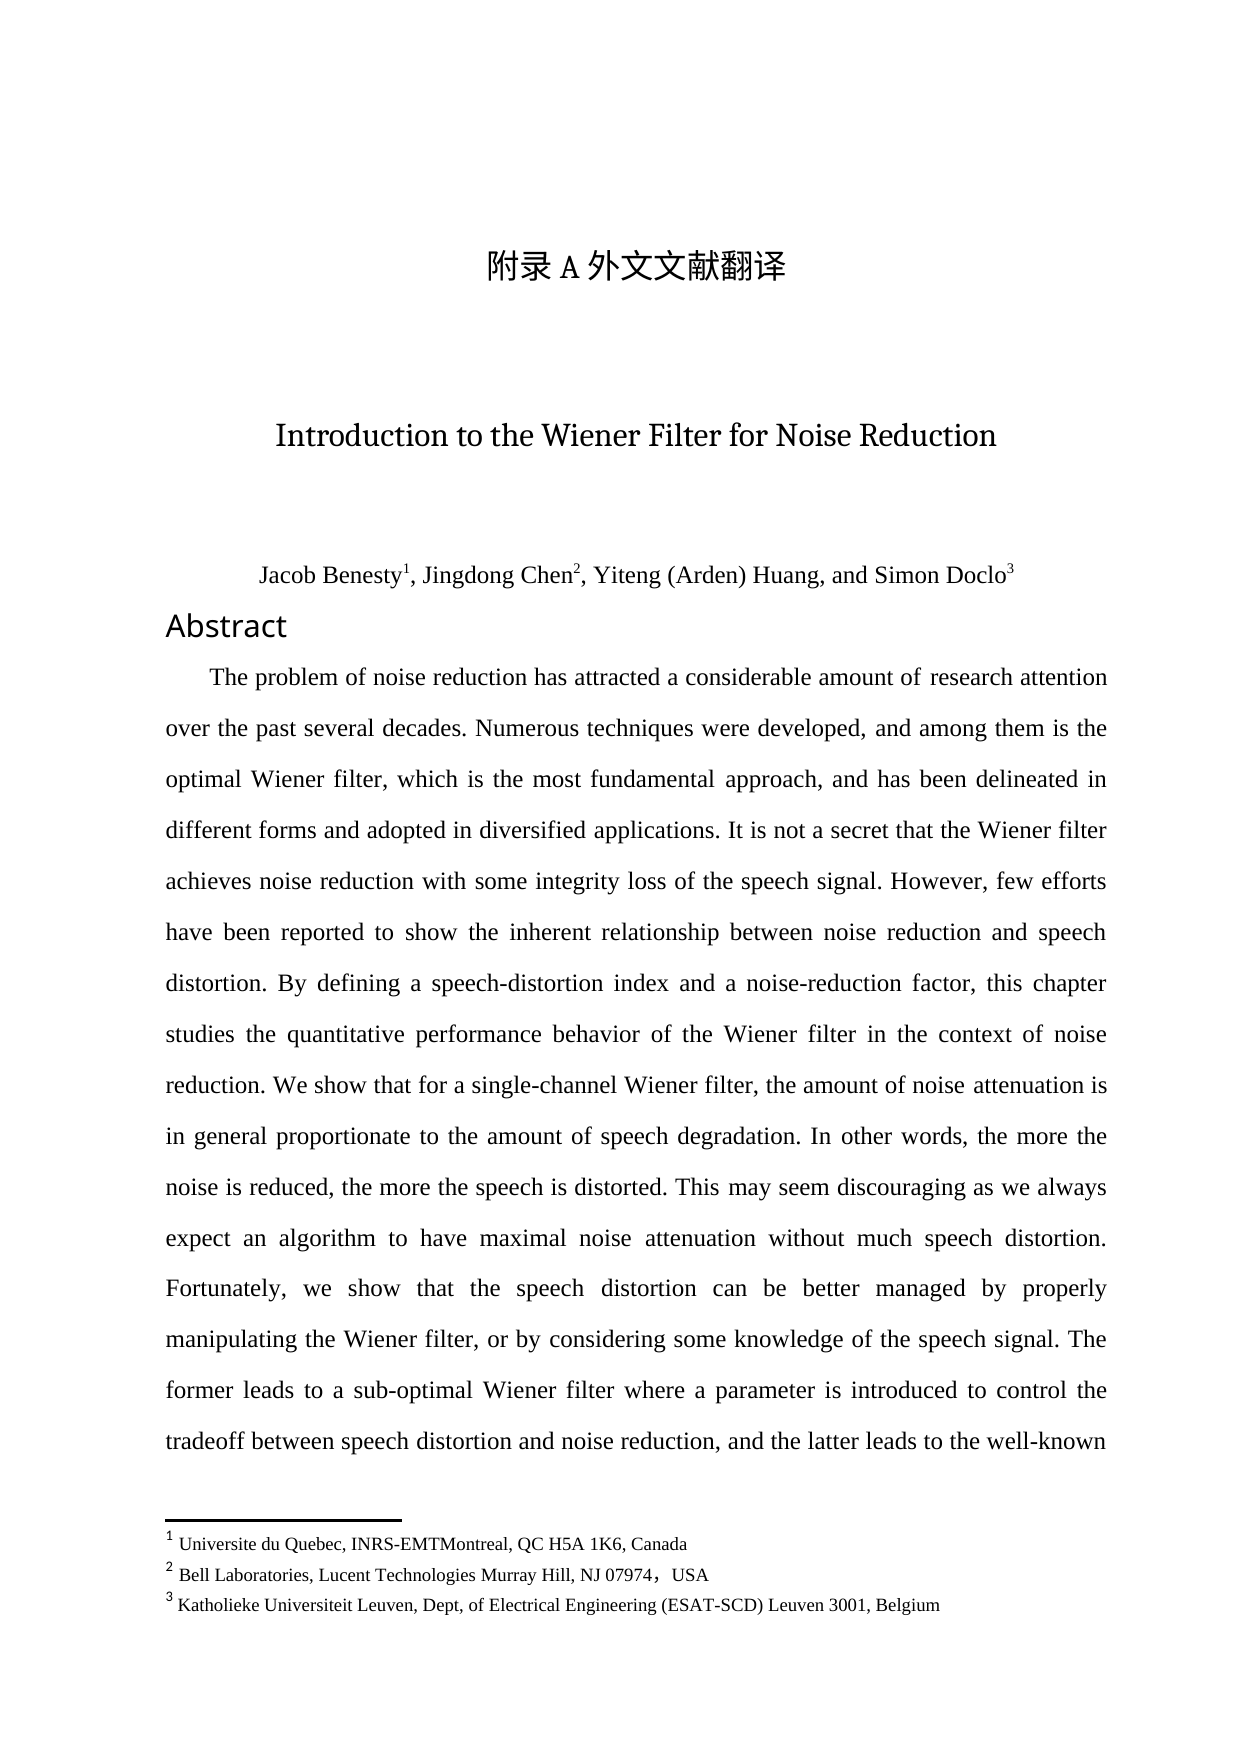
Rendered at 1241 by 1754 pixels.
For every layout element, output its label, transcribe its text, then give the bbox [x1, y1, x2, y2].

text Jacob Benesty, Jingdong Chen, Yiteng (Arden) Huang, and Simon Doclo [165, 558, 1107, 592]
text Abstract [165, 592, 1107, 660]
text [165, 660, 1107, 1458]
subtitle 附录A 外文文献翻译 [165, 230, 1107, 298]
subtitle Introduction to the Wiener Filter for Noise Reduction [165, 402, 1107, 469]
